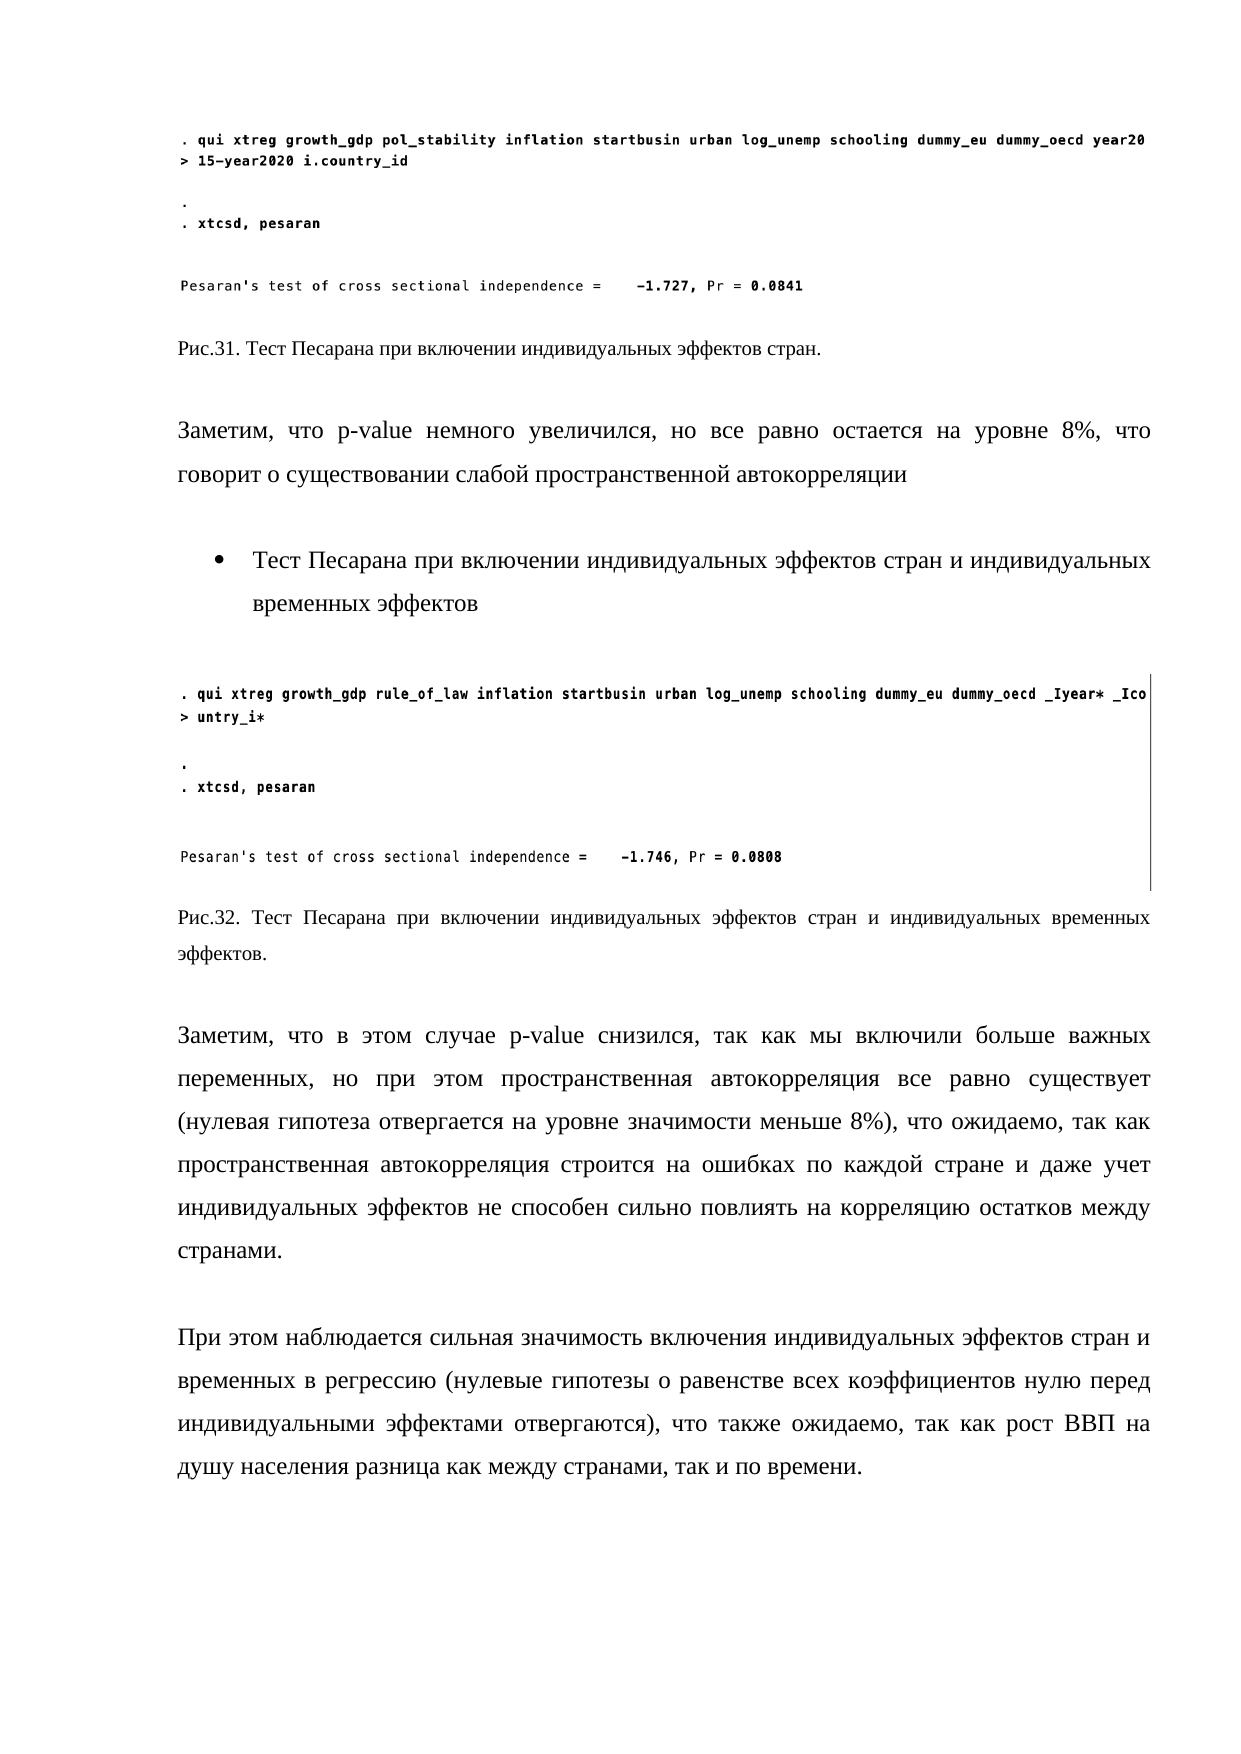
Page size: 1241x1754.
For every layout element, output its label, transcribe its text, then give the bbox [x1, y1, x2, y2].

list Тест Песарана при включении индивидуальных эффектов стран и индивидуальных временных эффектов [215, 545, 1152, 617]
text При этом наблюдается сильная значимость включения индивидуальных эффектов стран и временных в регрессию (нулевые гипотезы о равенстве всех коэффициентов нулю перед индивидуальными эффектами отвергаются), что также ожидаемо, так как рост ВВП на душу населения разница как между странами, так и по времени. [177, 1322, 1152, 1480]
text Рис.32. Тест Песарана при включении индивидуальных эффектов стран и индивидуальных временных эффектов. [177, 905, 1152, 965]
text Заметим, что в этом случае p-value снизился, так как мы включили больше важных переменных, но при этом пространственная автокорреляция все равно существует (нулевая гипотеза отвергается на уровне значимости меньше 8%), что ожидаемо, так как пространственная автокорреляция строится на ошибках по каждой стране и даже учет индивидуальных эффектов не способен сильно повлиять на корреляцию остатков между странами. [177, 1020, 1152, 1264]
text Заметим, что p-value немного увеличился, но все равно остается на уровне 8%, что говорит о существовании слабой пространственной автокорреляции [177, 416, 1152, 487]
picture [177, 674, 1152, 891]
picture [177, 118, 1152, 322]
text Рис.31. Тест Песарана при включении индивидуальных эффектов стран. [177, 336, 1152, 360]
